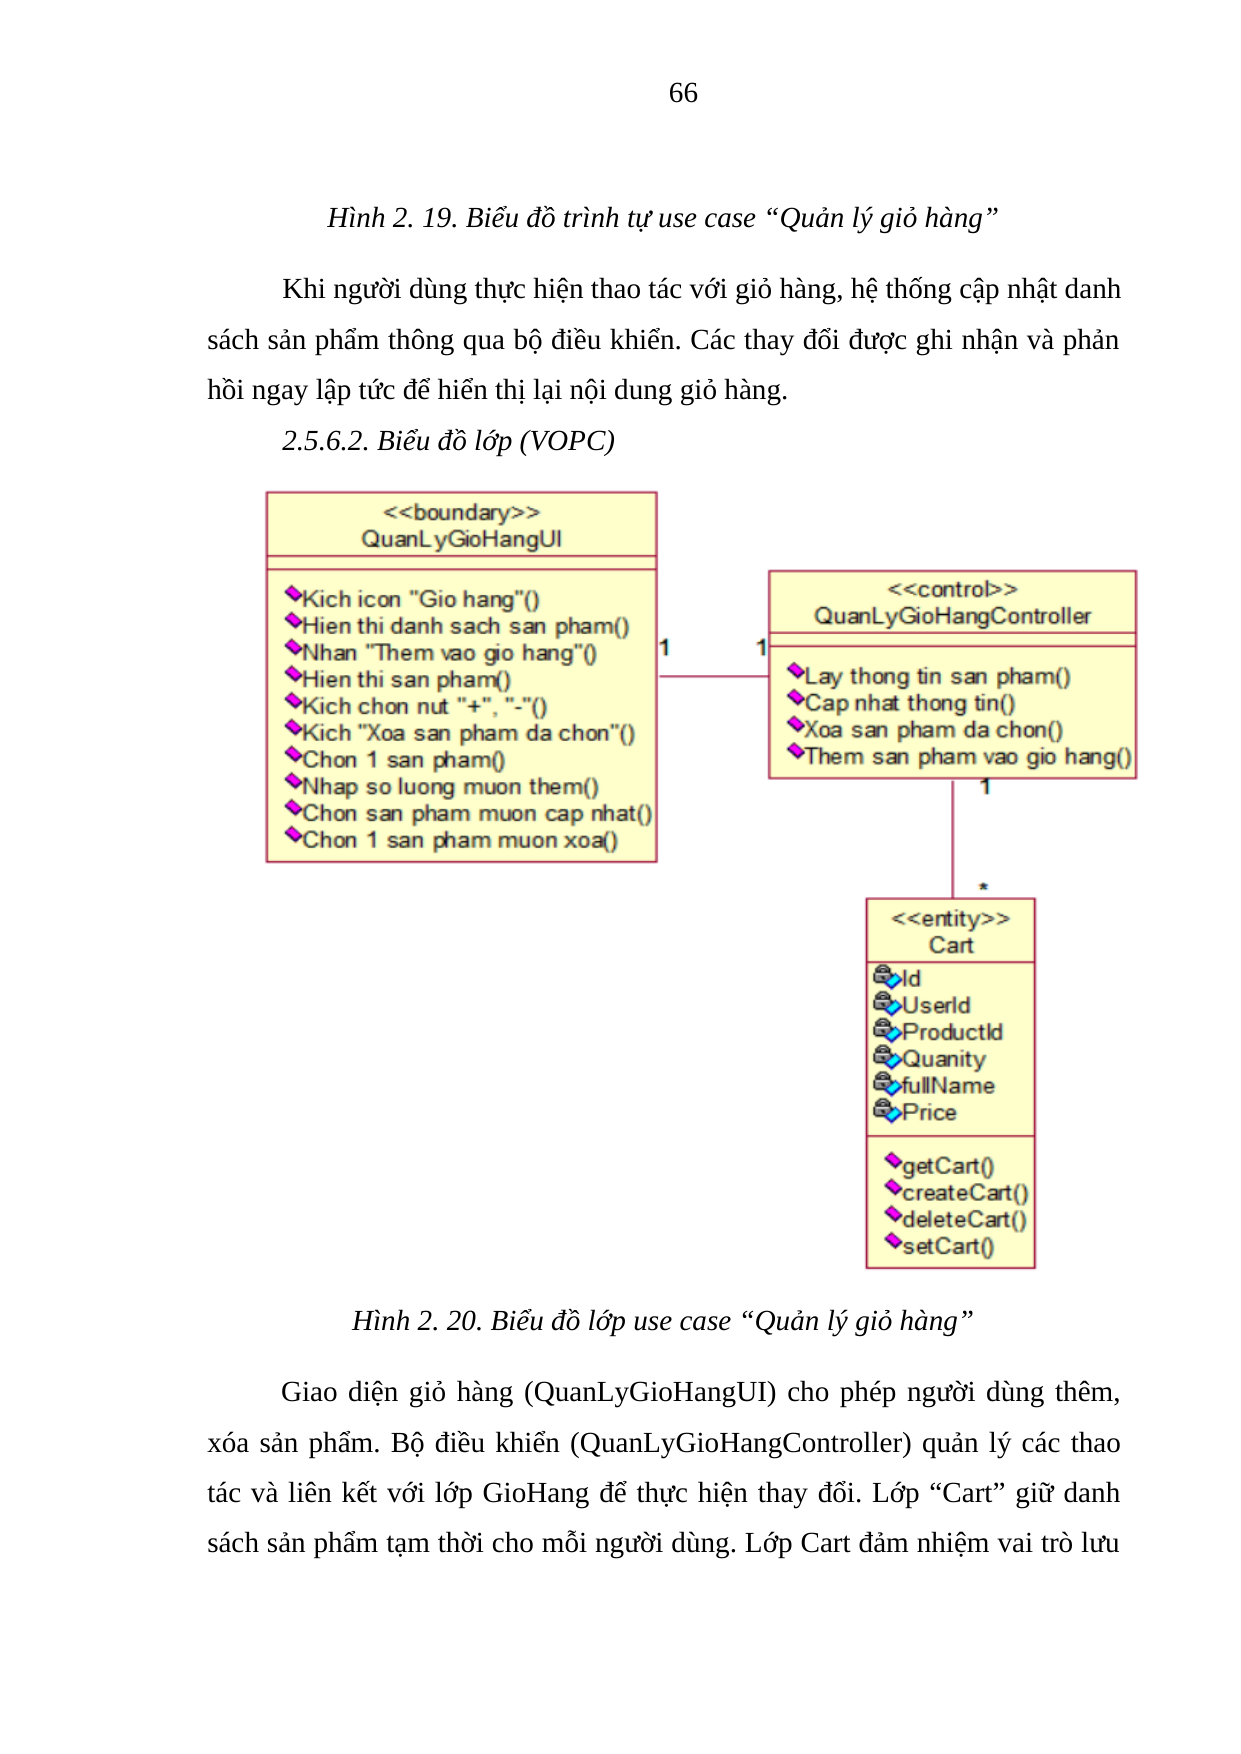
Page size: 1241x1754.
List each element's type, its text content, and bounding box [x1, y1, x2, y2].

text Hình 2. 20. Biểu đồ lớp use case “Quản lý giỏ hàng” [207, 1303, 1122, 1337]
text Khi người dùng thực hiện thao tác với giỏ hàng, hệ thống cập nhật danh sách sản phẩm thông qua bộ điều khiển. Các thay đổi được ghi nhận và phản hồi ngay lập tức để hiển thị lại nội dung giỏ hàng. [207, 272, 1122, 406]
text 2.5.6.2. Biểu đồ lớp (VOPC) [207, 423, 1122, 456]
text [207, 1374, 1122, 1559]
text Hình 2. 19. Biểu đồ trình tự use case “Quản lý giỏ hàng” [207, 201, 1122, 234]
picture [244, 479, 1160, 1281]
